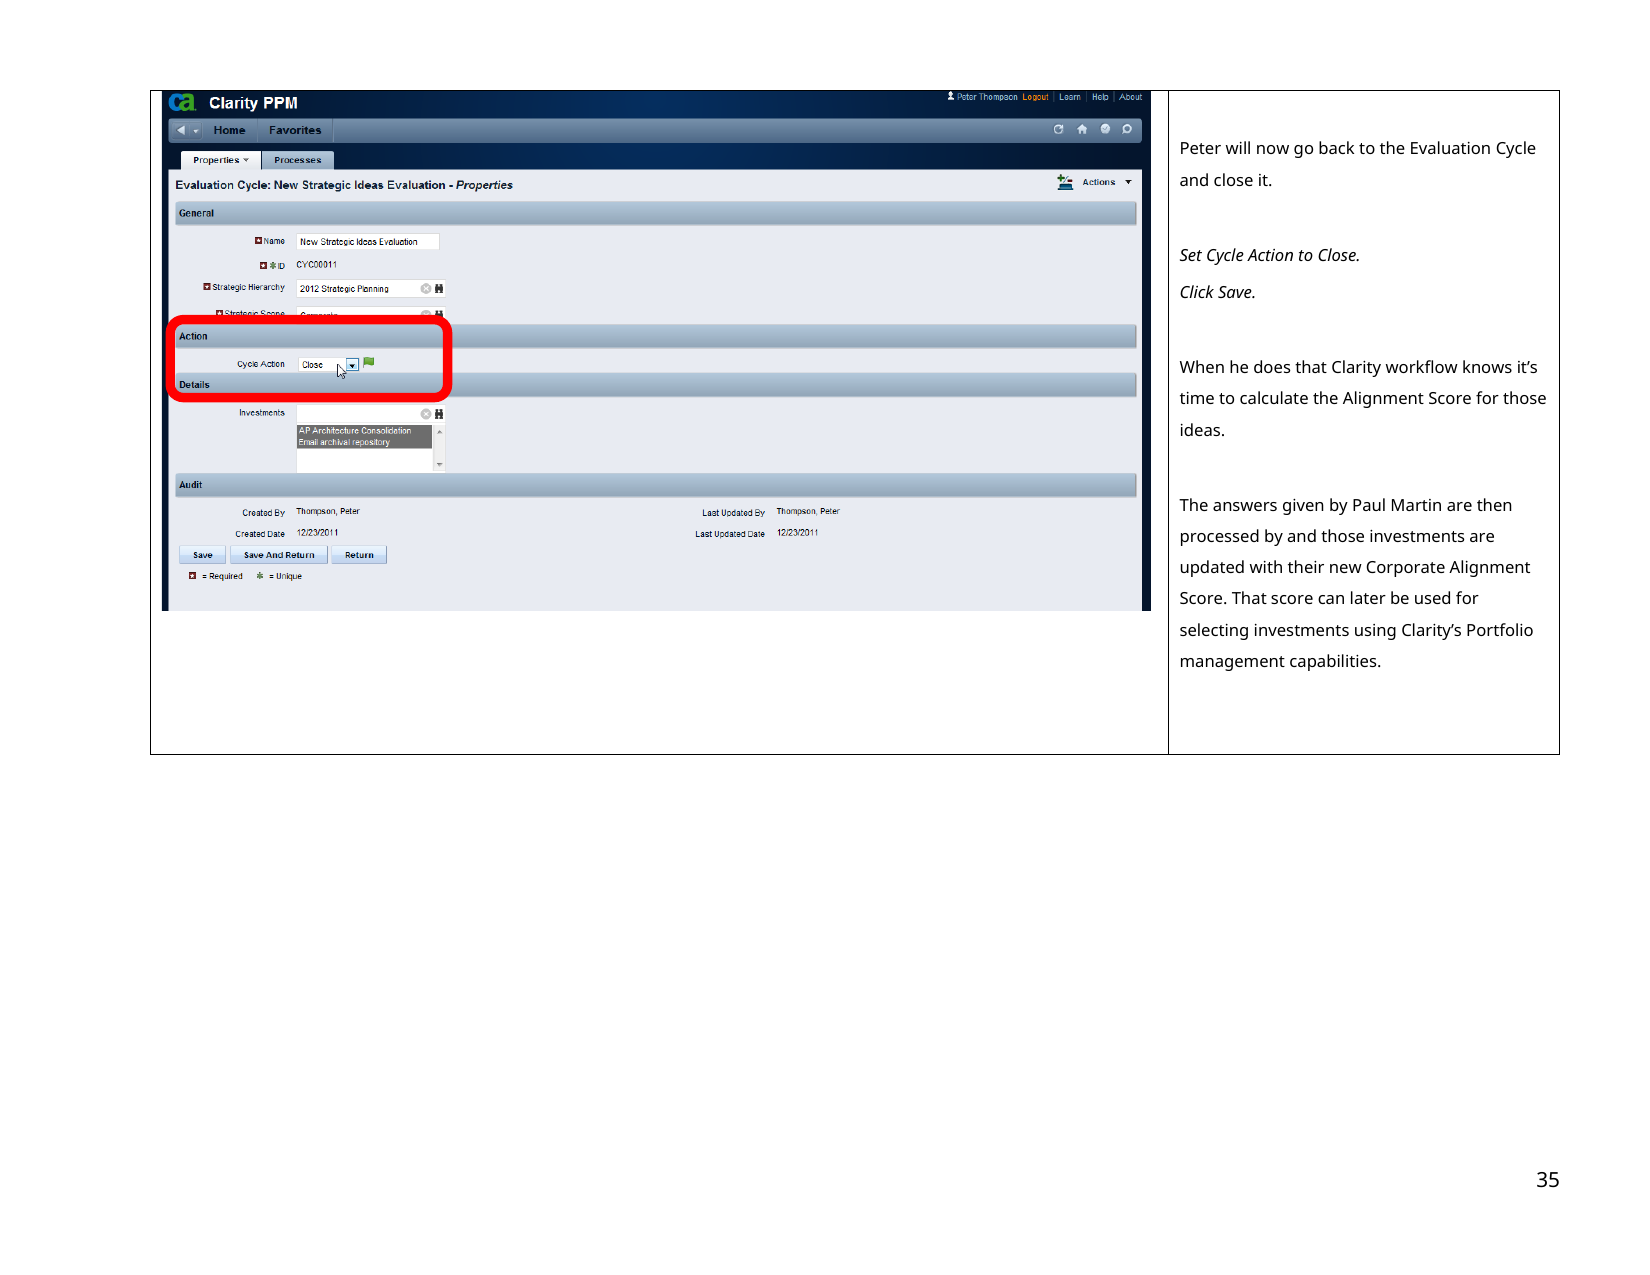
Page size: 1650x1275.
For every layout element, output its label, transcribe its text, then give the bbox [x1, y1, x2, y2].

table_cell [151, 91, 1168, 753]
picture [161, 91, 1151, 611]
table_cell Peter will now go back to the Evaluation Cycle and close it. Set Cycle Action to Close. Click Save. When he does that Clarity workflow knows it’s time to calculate the Alignment Score for those ideas. The answers given by Paul Martin are then processed by and those investments are updated with their new Corporate Alignment Score. That score can later be used for selecting investments using Clarity’s Portfolio management capabilities. [1169, 91, 1559, 753]
